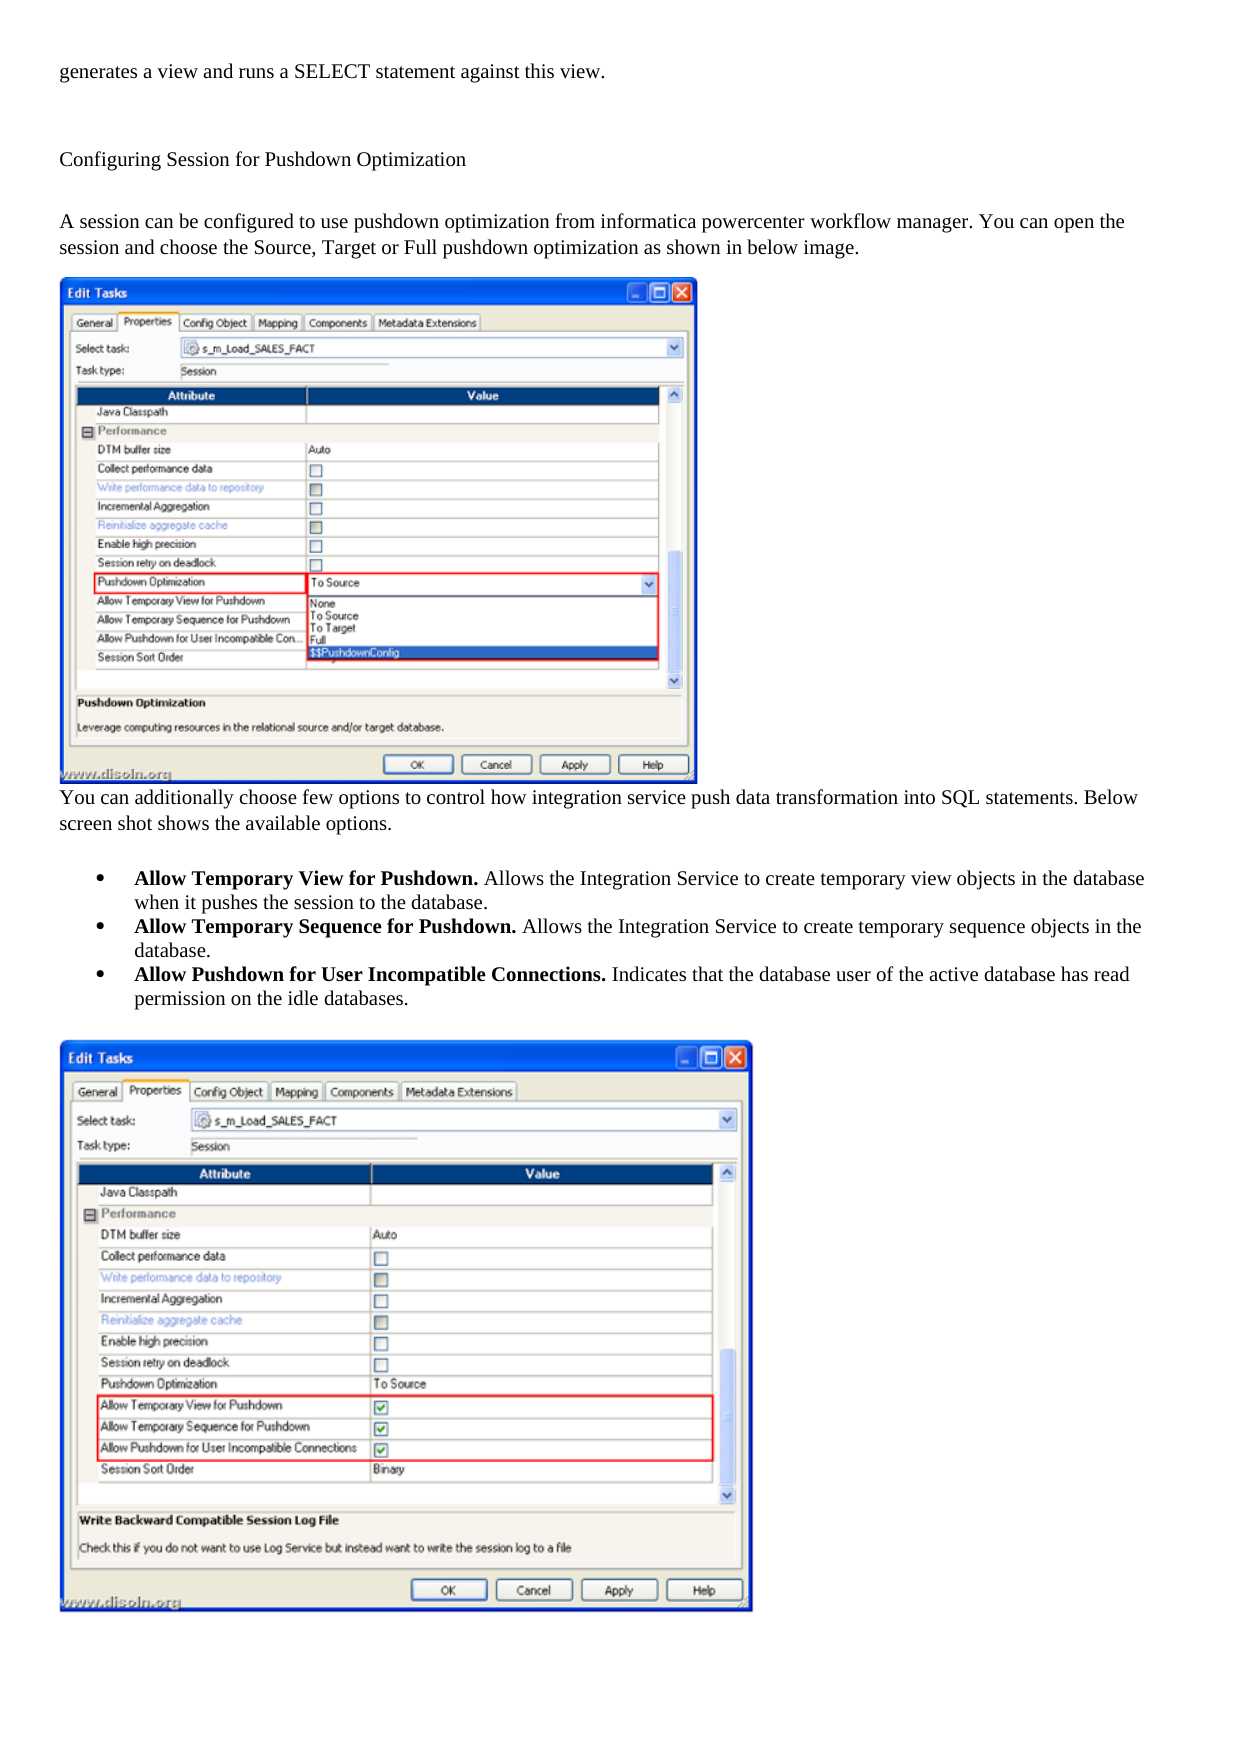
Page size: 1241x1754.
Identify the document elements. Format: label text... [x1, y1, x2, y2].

list Allow Pushdown for User Incompatible Connections. Indicates that the database user of the active database has read permission on the idle databases. [97, 962, 1181, 1010]
list Allow Temporary View for Pushdown. Allows the Integration Service to create temporary view objects in the database when it pushes the session to the database. [97, 866, 1181, 914]
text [59, 59, 1181, 113]
list Allow Temporary Sequence for Pushdown. Allows the Integration Service to create temporary sequence objects in the database. [97, 914, 1181, 962]
picture [59, 277, 698, 784]
subtitle Configuring Session for Pushdown Optimization [59, 147, 1181, 171]
picture [59, 1039, 754, 1613]
text A session can be configured to use pushdown optimization from informatica powercenter workflow manager. You can open the session and choose the Source, Target or Full pushdown optimization as shown in below image. [59, 209, 1181, 259]
